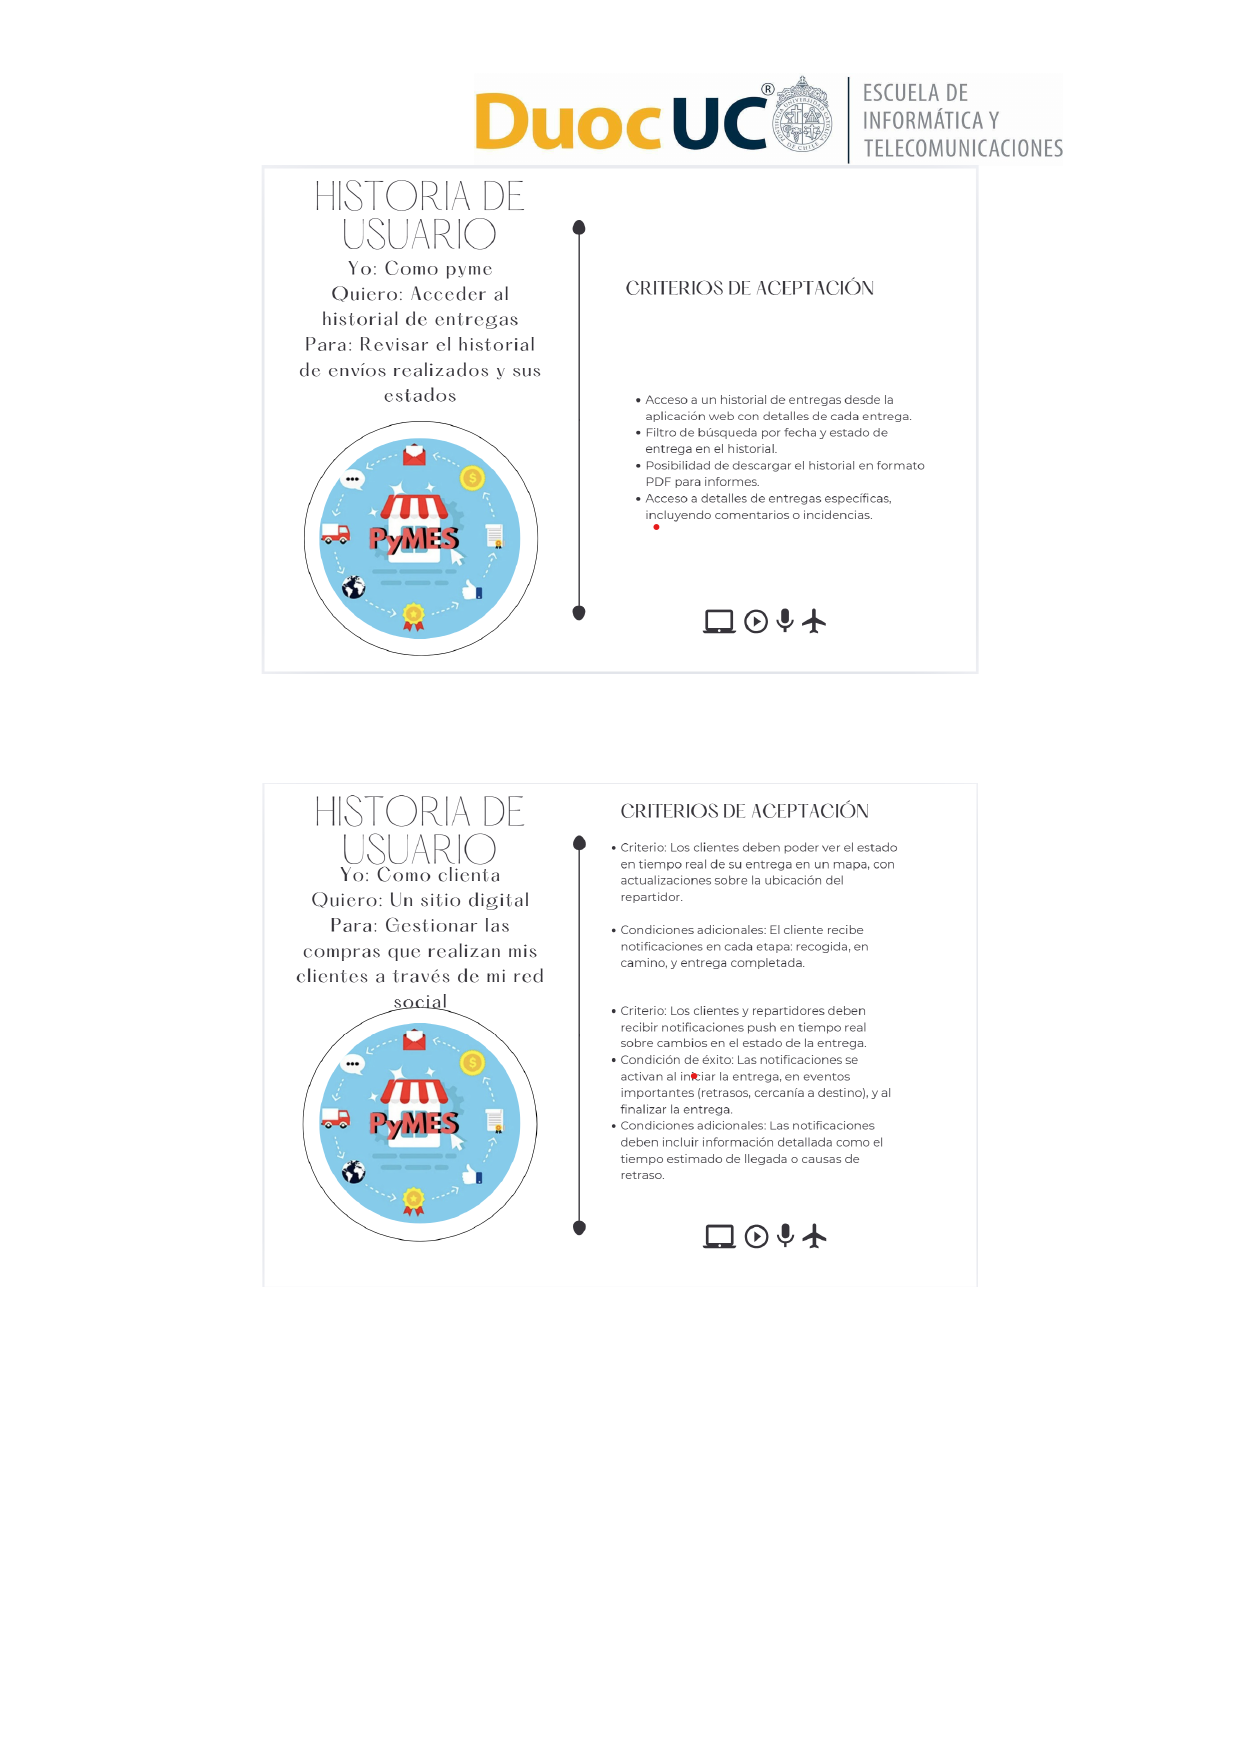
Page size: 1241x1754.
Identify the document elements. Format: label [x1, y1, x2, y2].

picture [261, 73, 1064, 674]
picture [262, 783, 978, 1287]
